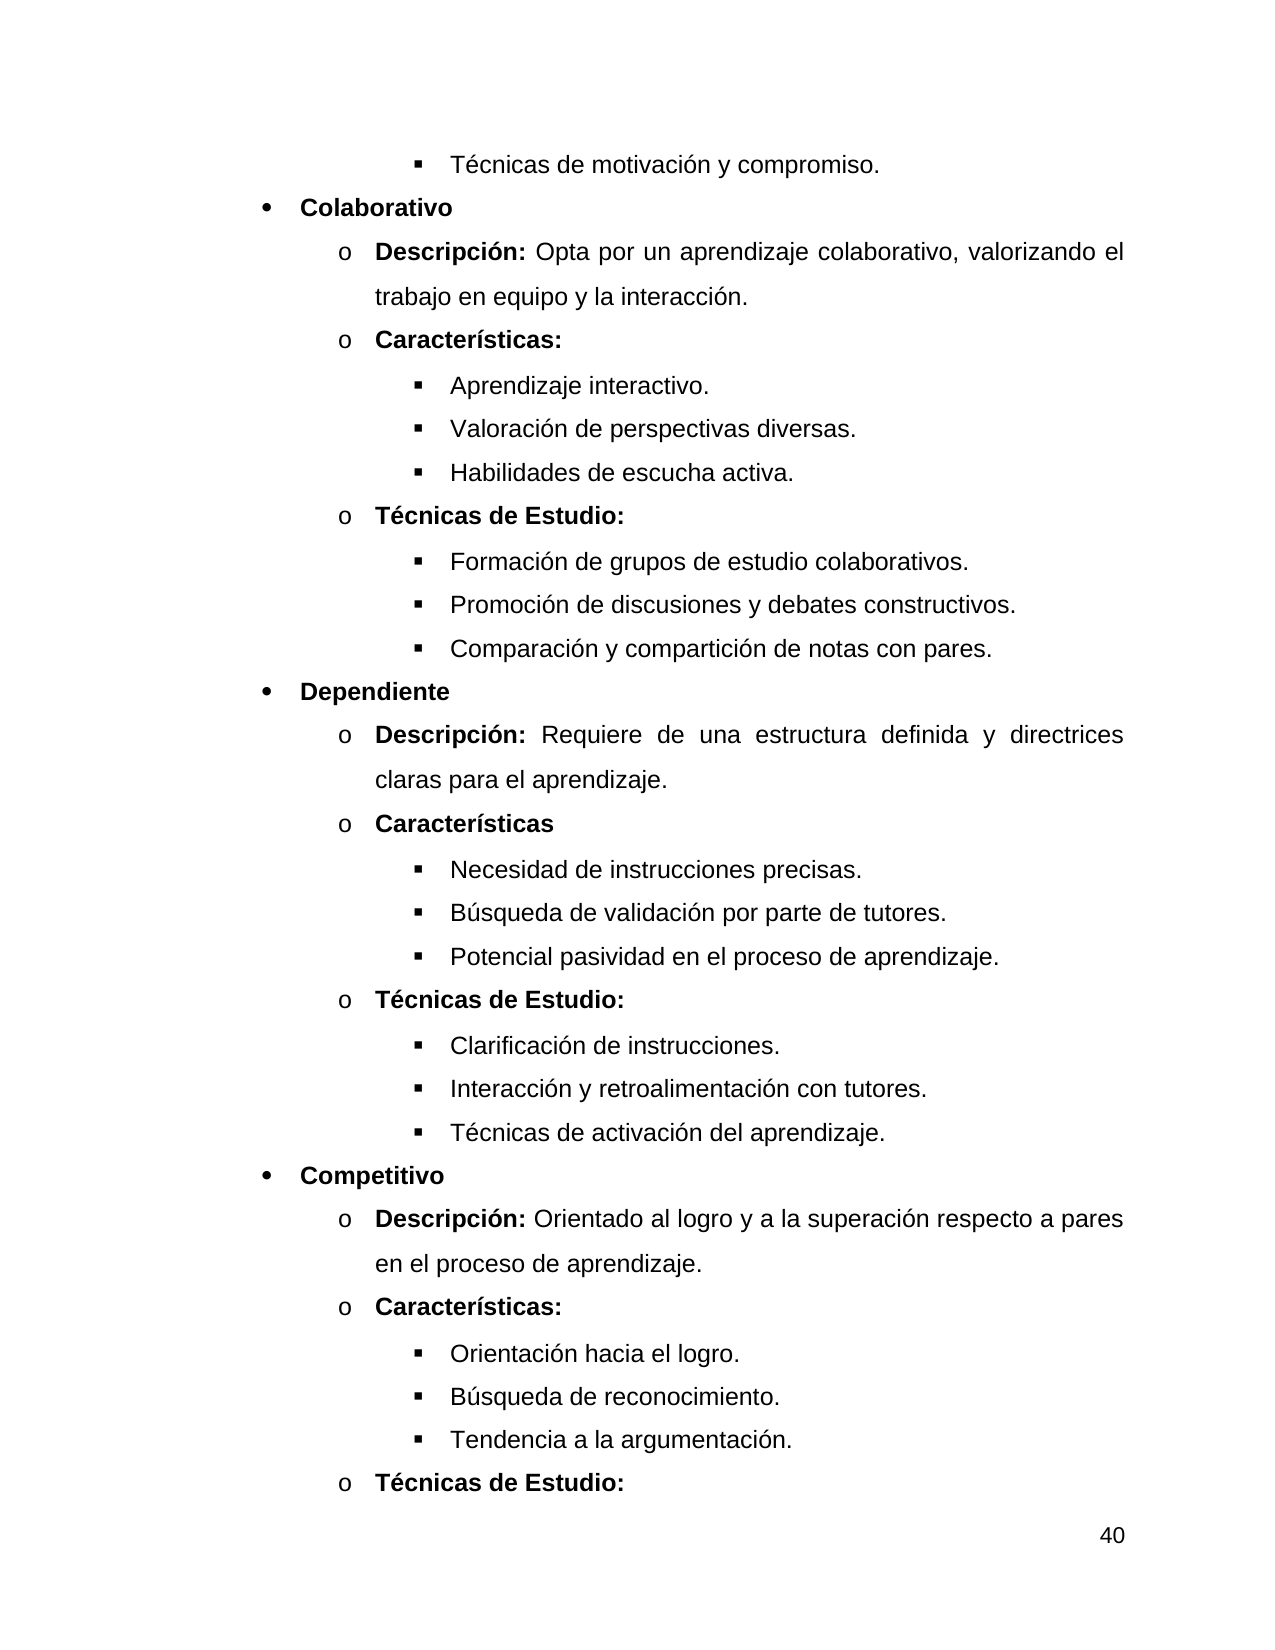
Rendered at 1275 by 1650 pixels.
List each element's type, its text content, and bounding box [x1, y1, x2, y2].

list Colaborativo [262, 193, 1125, 222]
list Potencial pasividad en el proceso de aprendizaje. [412, 941, 1125, 970]
list Búsqueda de validación por parte de tutores. [412, 898, 1125, 927]
list Habilidades de escucha activa. [412, 458, 1125, 487]
list Competitivo [262, 1161, 1125, 1189]
list Características [337, 809, 1125, 839]
list Formación de grupos de estudio colaborativos. [412, 547, 1125, 576]
list Interacción y retroalimentación con tutores. [412, 1074, 1125, 1103]
list Descripción: Requiere de una estructura definida y directrices claras para el aprendizaje. [337, 720, 1125, 794]
list Orientación hacia el logro. [412, 1339, 1125, 1368]
list Descripción: Opta por un aprendizaje colaborativo, valorizando el trabajo en equipo y la interacción. [337, 236, 1125, 311]
list Promoción de discusiones y debates constructivos. [412, 591, 1125, 619]
list Técnicas de activación del aprendizaje. [412, 1117, 1125, 1146]
list Comparación y compartición de notas con pares. [412, 634, 1125, 663]
list Búsqueda de reconocimiento. [412, 1382, 1125, 1411]
list Tendencia a la argumentación. [412, 1425, 1125, 1454]
list Técnicas de motivación y compromiso. [412, 150, 1125, 179]
list Técnicas de Estudio: [337, 985, 1125, 1016]
list Clarificación de instrucciones. [412, 1031, 1125, 1060]
list Dependiente [262, 677, 1125, 706]
list Aprendizaje interactivo. [412, 371, 1125, 400]
list Valoración de perspectivas diversas. [412, 414, 1125, 443]
list Características: [337, 325, 1125, 356]
list Descripción: Orientado al logro y a la superación respecto a pares en el proceso de aprendizaje. [337, 1204, 1125, 1278]
list Técnicas de Estudio: [337, 501, 1125, 532]
list Necesidad de instrucciones precisas. [412, 855, 1125, 884]
list Características: [337, 1292, 1125, 1323]
list Técnicas de Estudio: [337, 1468, 1125, 1499]
